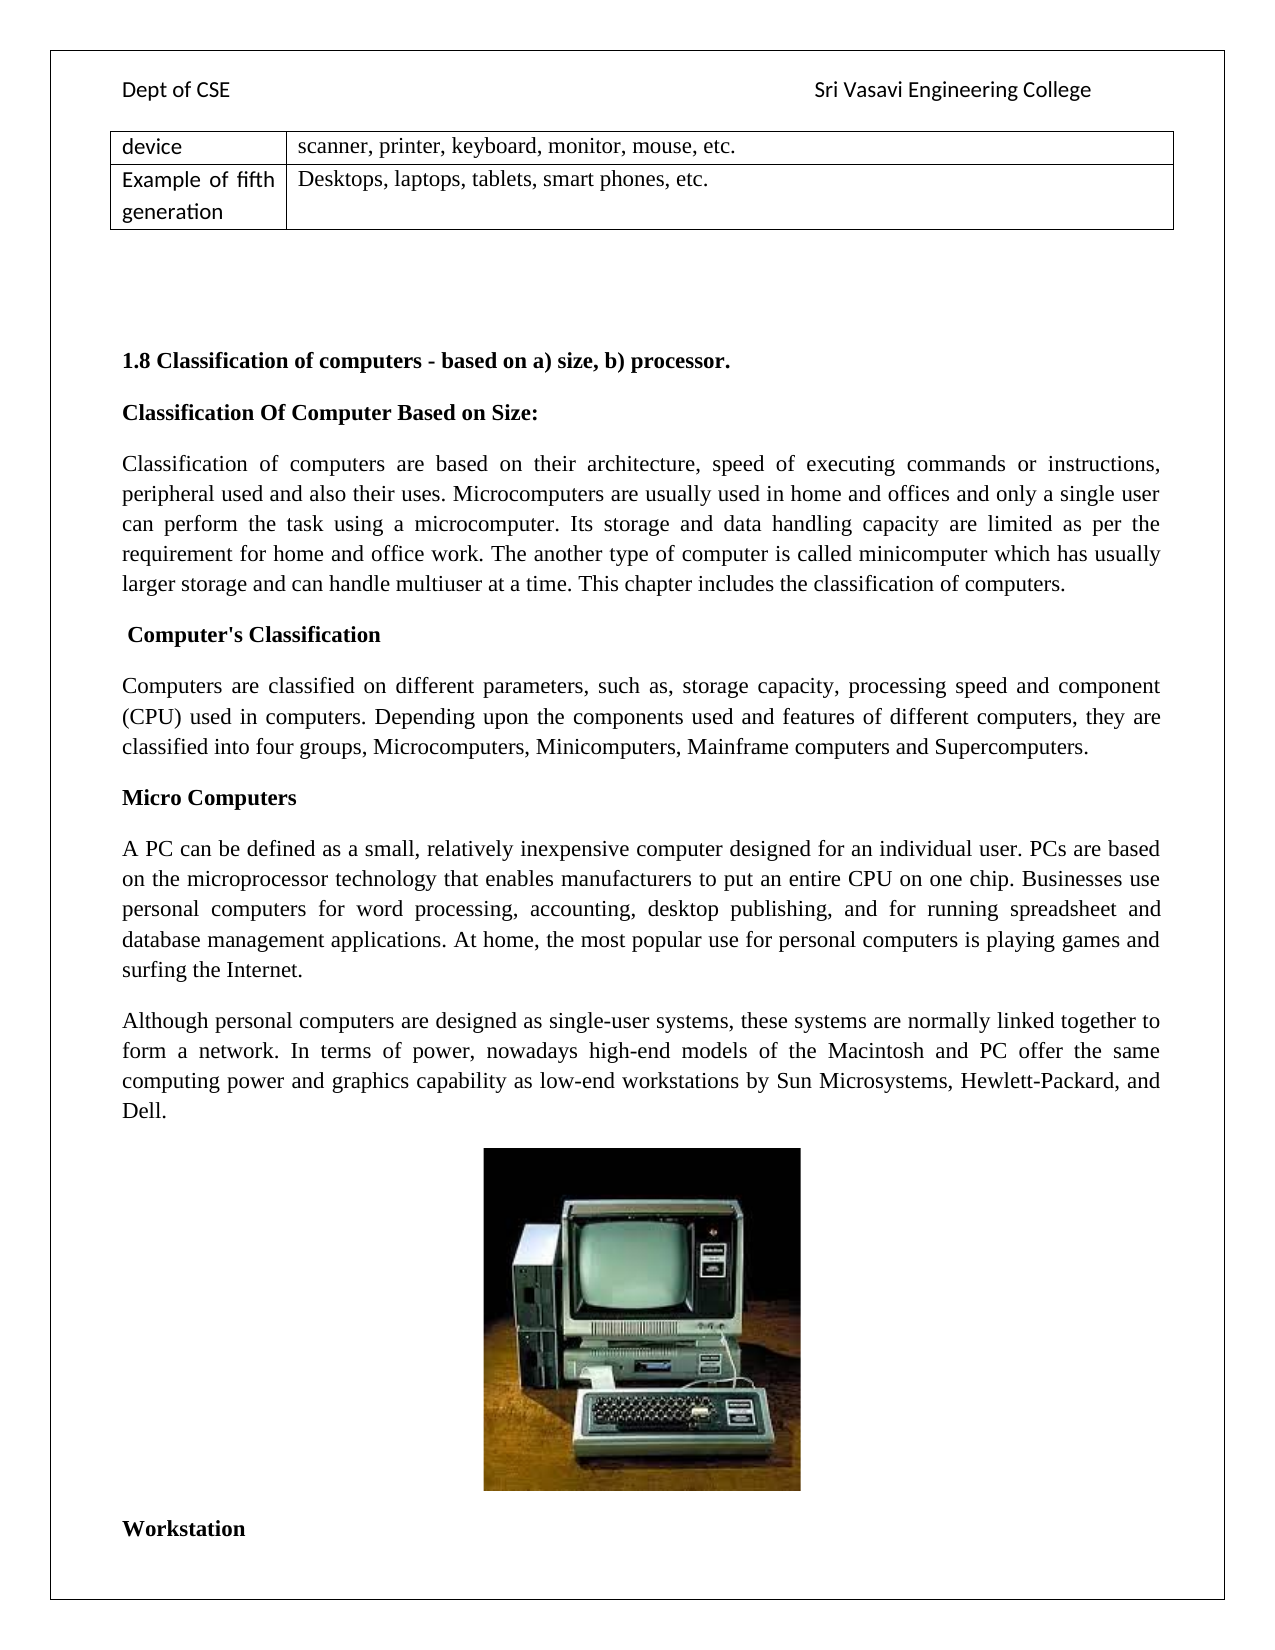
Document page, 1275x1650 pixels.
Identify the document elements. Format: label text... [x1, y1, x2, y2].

picture [483, 1148, 801, 1491]
text Classification of computers are based on their architecture, speed of executing commands or instructions, peripheral used and also their uses. Microcomputers are usually used in home and offices and only a single user can perform the task using a microcomputer. Its storage and data handling capacity are limited as per the requirement for home and office work. The another type of computer is called minicomputer which has usually larger storage and can handle multiuser at a time. This chapter includes the classification of computers. [122, 449, 1162, 597]
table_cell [111, 132, 286, 164]
text Although personal computers are designed as single-user systems, these systems are normally linked together to form a network. In terms of power, nowadays high-end models of the Macintosh and PC offer the same computing power and graphics capability as low-end workstations by Sun Microsystems, Hewlett-Packard, and Dell. [122, 1007, 1162, 1124]
text Computers are classified on different parameters, such as, storage capacity, processing speed and component (CPU) used in computers. Depending upon the components used and features of different computers, they are classified into four groups, Microcomputers, Minicomputers, Mainframe computers and Supercomputers. [122, 672, 1162, 759]
text Micro Computers [122, 784, 1162, 810]
text 1.8 Classification of computers - based on a) size, b) processor. [122, 347, 1162, 374]
text Workstation [122, 1515, 1162, 1542]
text Classification Of Computer Based on Size: [122, 398, 1162, 425]
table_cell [287, 132, 1173, 164]
text Computer's Classification [122, 621, 1162, 648]
text A PC can be defined as a small, relatively inexpensive computer designed for an individual user. PCs are based on the microprocessor technology that enables manufacturers to put an entire CPU on one chip. Businesses use personal computers for word processing, accounting, desktop publishing, and for running spreadsheet and database management applications. At home, the most popular use for personal computers is playing games and surfing the Internet. [122, 835, 1162, 982]
table_cell Desktops, laptops, tablets, smart phones, etc. [287, 165, 1173, 229]
table_cell Example of fifth generation [111, 165, 286, 229]
